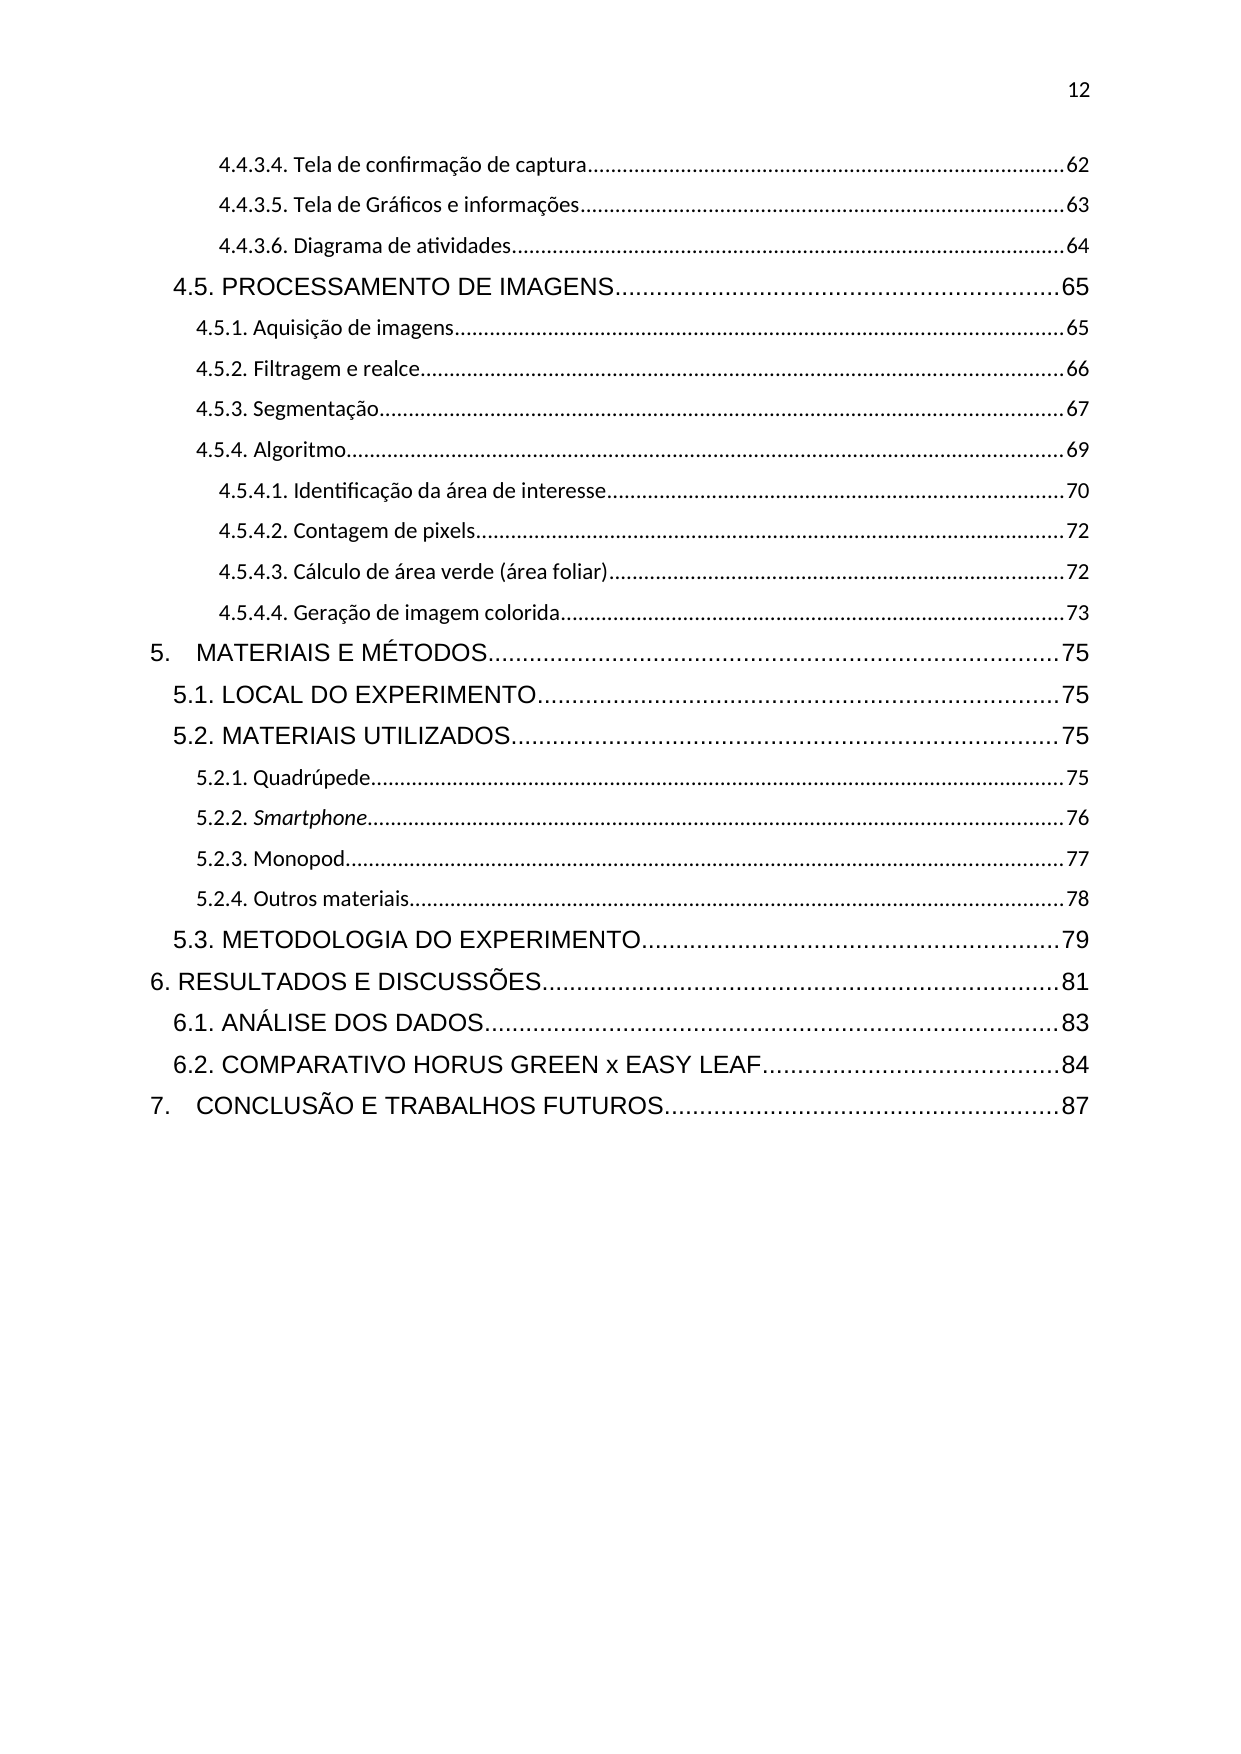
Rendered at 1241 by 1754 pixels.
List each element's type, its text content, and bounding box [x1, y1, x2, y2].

text 4.5.2. Filtragem e realce 66 [196, 354, 1090, 382]
text 4.5. PROCESSAMENTO DE IMAGENS 65 [173, 272, 1090, 301]
text 5.1. LOCAL DO EXPERIMENTO 75 [173, 680, 1090, 708]
text 4.4.3.6. Diagrama de atividades 64 [219, 231, 1090, 259]
text 5.2.4. Outros materiais 78 [196, 884, 1090, 913]
text 4.5.3. Segmentação 67 [196, 394, 1090, 423]
text 5.2.1. Quadrúpede 75 [196, 763, 1090, 791]
text 4.5.4.2. Contagem de pixels 72 [219, 516, 1090, 544]
text 4.5.4. Algoritmo 69 [196, 435, 1090, 463]
text 5. MATERIAIS E MÉTODOS 75 [150, 638, 1090, 667]
text 4.5.4.1. Identificação da área de interesse 70 [219, 476, 1090, 504]
text 4.5.4.3. Cálculo de área verde (área foliar) 72 [219, 557, 1090, 585]
text 4.4.3.5. Tela de Gráficos e informações 63 [219, 191, 1090, 219]
text 4.4.3.4. Tela de confirmação de captura 62 [219, 150, 1090, 178]
text 4.5.1. Aquisição de imagens 65 [196, 313, 1090, 341]
text 5.2.3. Monopod 77 [196, 844, 1090, 872]
text 6.1. ANÁLISE DOS DADOS 83 [173, 1008, 1090, 1037]
text 7. CONCLUSÃO E TRABALHOS FUTUROS 87 [150, 1091, 1090, 1120]
text 6. RESULTADOS E DISCUSSÕES 81 [150, 967, 1090, 995]
text 5.3. METODOLOGIA DO EXPERIMENTO 79 [173, 925, 1090, 954]
text 5.2.2. Smartphone 76 [196, 803, 1090, 831]
text 4.5.4.4. Geração de imagem colorida 73 [219, 598, 1090, 626]
text 5.2. MATERIAIS UTILIZADOS 75 [173, 721, 1090, 750]
text 6.2. COMPARATIVO HORUS GREEN x EASY LEAF 84 [173, 1049, 1090, 1078]
